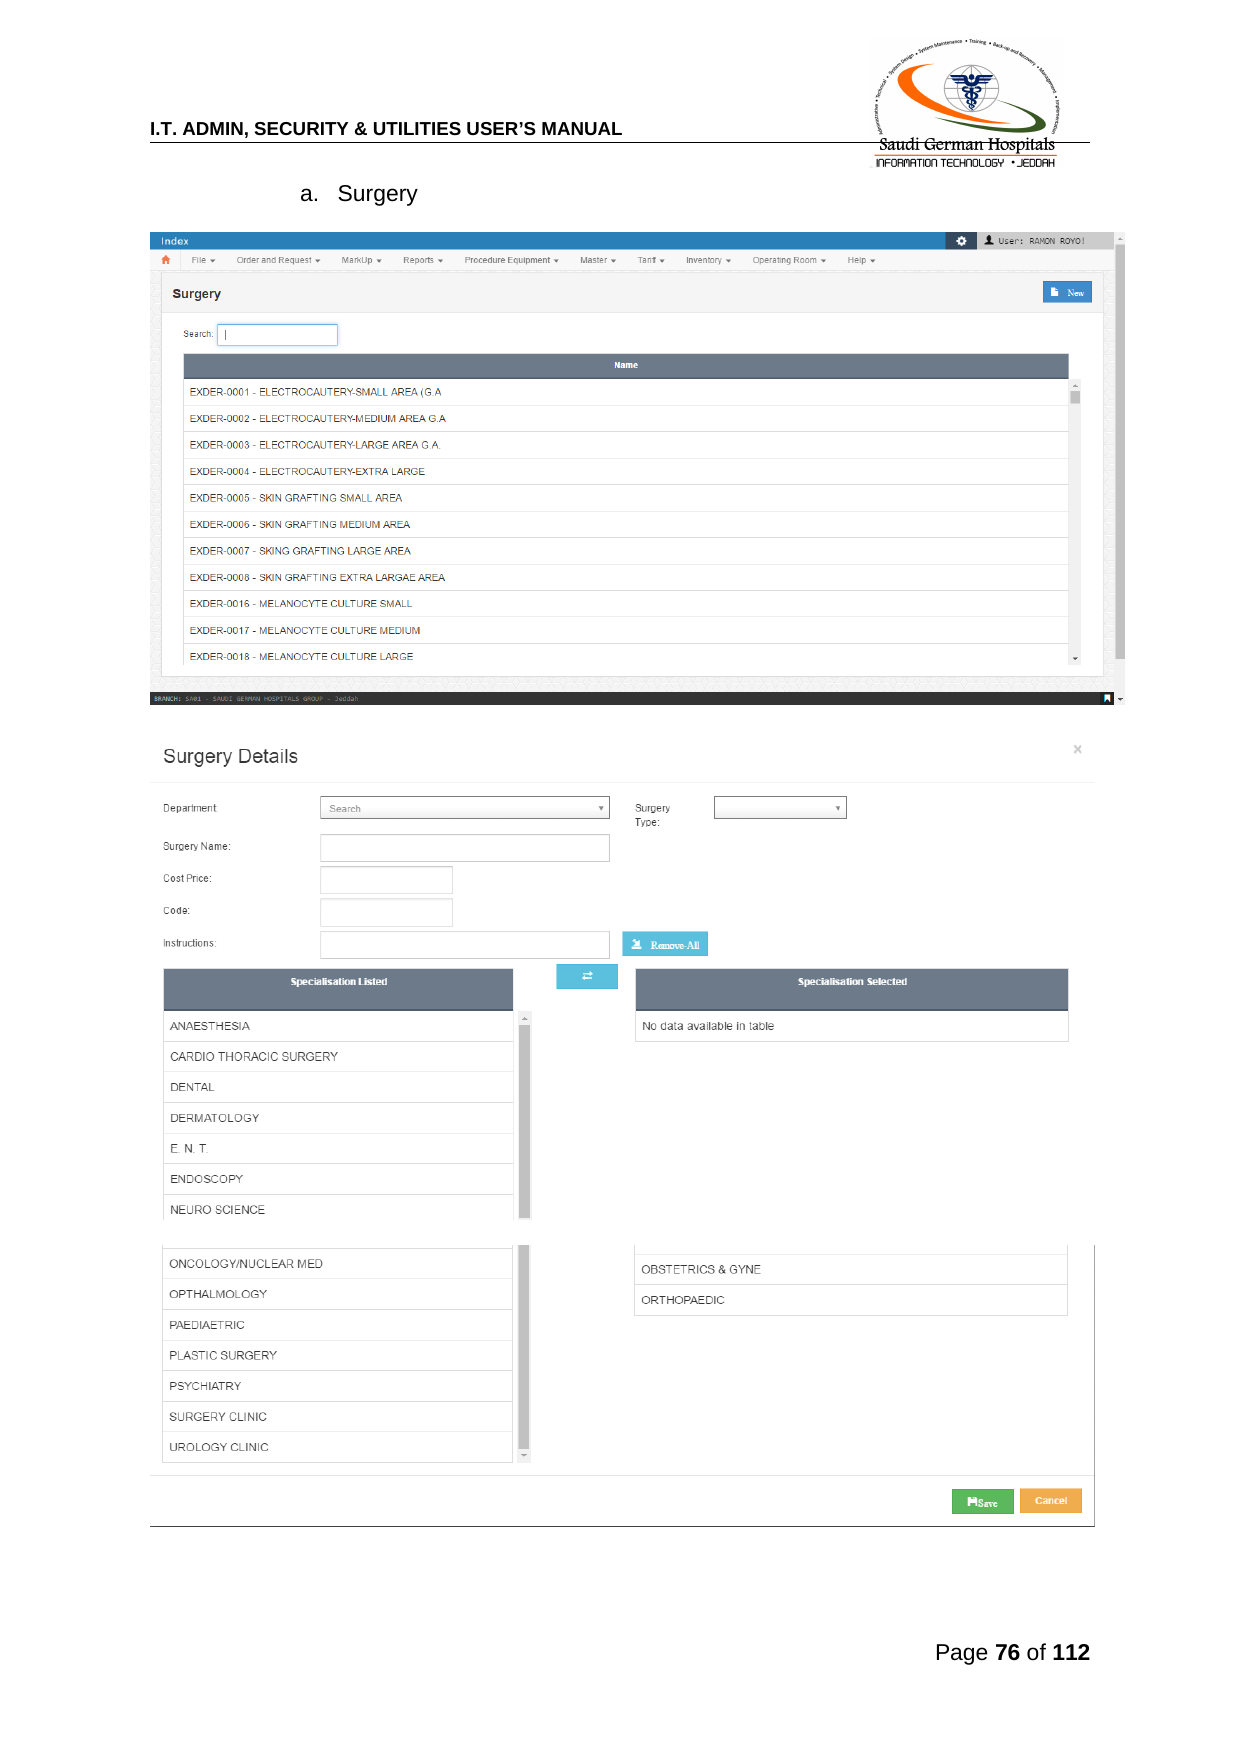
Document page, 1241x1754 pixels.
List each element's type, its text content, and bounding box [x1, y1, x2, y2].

picture [869, 143, 1064, 168]
picture [150, 232, 1125, 705]
picture [150, 730, 1095, 1220]
picture [150, 1245, 1095, 1527]
picture [869, 37, 1064, 142]
list Surgery [300, 180, 1090, 206]
